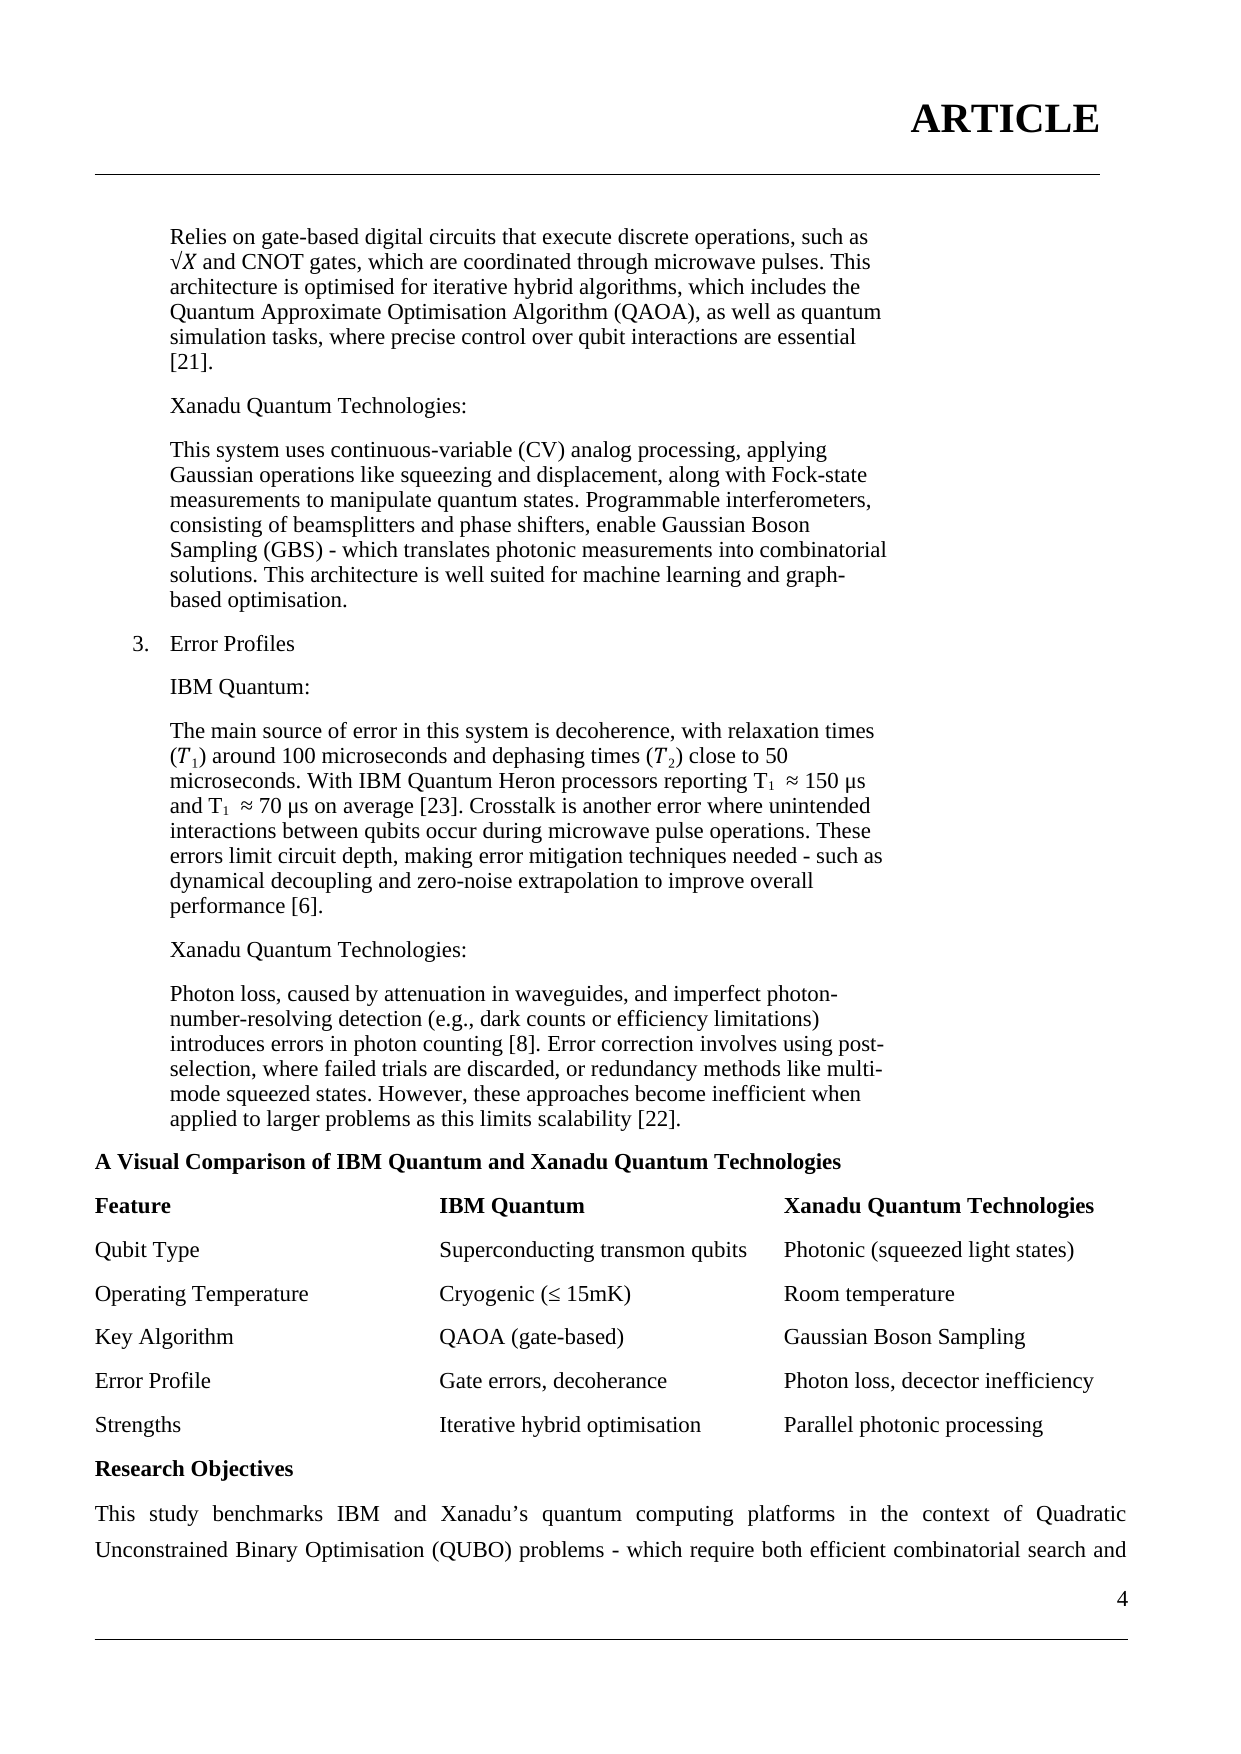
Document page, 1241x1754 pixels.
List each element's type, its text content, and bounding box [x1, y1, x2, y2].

table_cell Photonic (squeezed light states) [784, 1237, 1128, 1281]
table_cell Gate errors, decoherance [439, 1369, 784, 1412]
table_cell Superconducting transmon qubits [439, 1237, 784, 1281]
table_cell Error Profile [95, 1369, 439, 1412]
text Research Objectives [94, 1456, 1128, 1481]
table_cell Key Algorithm [95, 1325, 439, 1368]
table_cell Qubit Type [95, 1237, 439, 1281]
table_header Xanadu Quantum Technologies [784, 1194, 1128, 1237]
text IBM Quantum: [169, 675, 892, 700]
text Relies on gate-based digital circuits that execute discrete operations, such as √𝑋 and CNOT gates, which are coordinated through microwave pulses. This architecture is optimised for iterative hybrid algorithms, which includes the Quantum Approximate Optimisation Algorithm (QAOA), as well as quantum simulation tasks, where precise control over qubit interactions are essential [21]. [169, 225, 892, 375]
table_header Feature [95, 1194, 439, 1237]
text Photon loss, caused by attenuation in waveguides, and imperfect photon-number-resolving detection (e.g., dark counts or efficiency limitations) introduces errors in photon counting [8]. Error correction involves using post-selection, where failed trials are discarded, or redundancy methods like multi-mode squeezed states. However, these approaches become inefficient when applied to larger problems as this limits scalability [22]. [169, 981, 892, 1131]
table_cell QAOA (gate-based) [439, 1325, 784, 1368]
text The main source of error in this system is decoherence, with relaxation times (𝑇₁) around 100 microseconds and dephasing times (𝑇₂) close to 50 microseconds. With IBM Quantum Heron processors reporting T1 ≈ 150 μs and T1 ≈ 70 μs on average [23]. Crosstalk is another error where unintended interactions between qubits occur during microwave pulse operations. These errors limit circuit depth, making error mitigation techniques needed - such as dynamical decoupling and zero-noise extrapolation to improve overall performance [6]. [169, 718, 892, 918]
table_cell Iterative hybrid optimisation [439, 1412, 784, 1456]
text A Visual Comparison of IBM Quantum and Xanadu Quantum Technologies [94, 1150, 1128, 1175]
list Error Profiles [132, 631, 1128, 656]
table_cell Photon loss, decector inefficiency [784, 1369, 1128, 1412]
text Xanadu Quantum Technologies: [169, 393, 892, 418]
table_header IBM Quantum [439, 1194, 784, 1237]
table_cell Gaussian Boson Sampling [784, 1325, 1128, 1368]
text Xanadu Quantum Technologies: [169, 937, 892, 962]
table_cell Strengths [95, 1412, 439, 1456]
table_cell Operating Temperature [95, 1281, 439, 1325]
table_cell Room temperature [784, 1281, 1128, 1325]
text This system uses continuous-variable (CV) analog processing, applying Gaussian operations like squeezing and displacement, along with Fock-state measurements to manipulate quantum states. Programmable interferometers, consisting of beamsplitters and phase shifters, enable Gaussian Boson Sampling (GBS) - which translates photonic measurements into combinatorial solutions. This architecture is well suited for machine learning and graph-based optimisation. [169, 437, 892, 612]
table_cell Parallel photonic processing [784, 1412, 1128, 1456]
table_cell Cryogenic (≤ 15mK) [439, 1281, 784, 1325]
